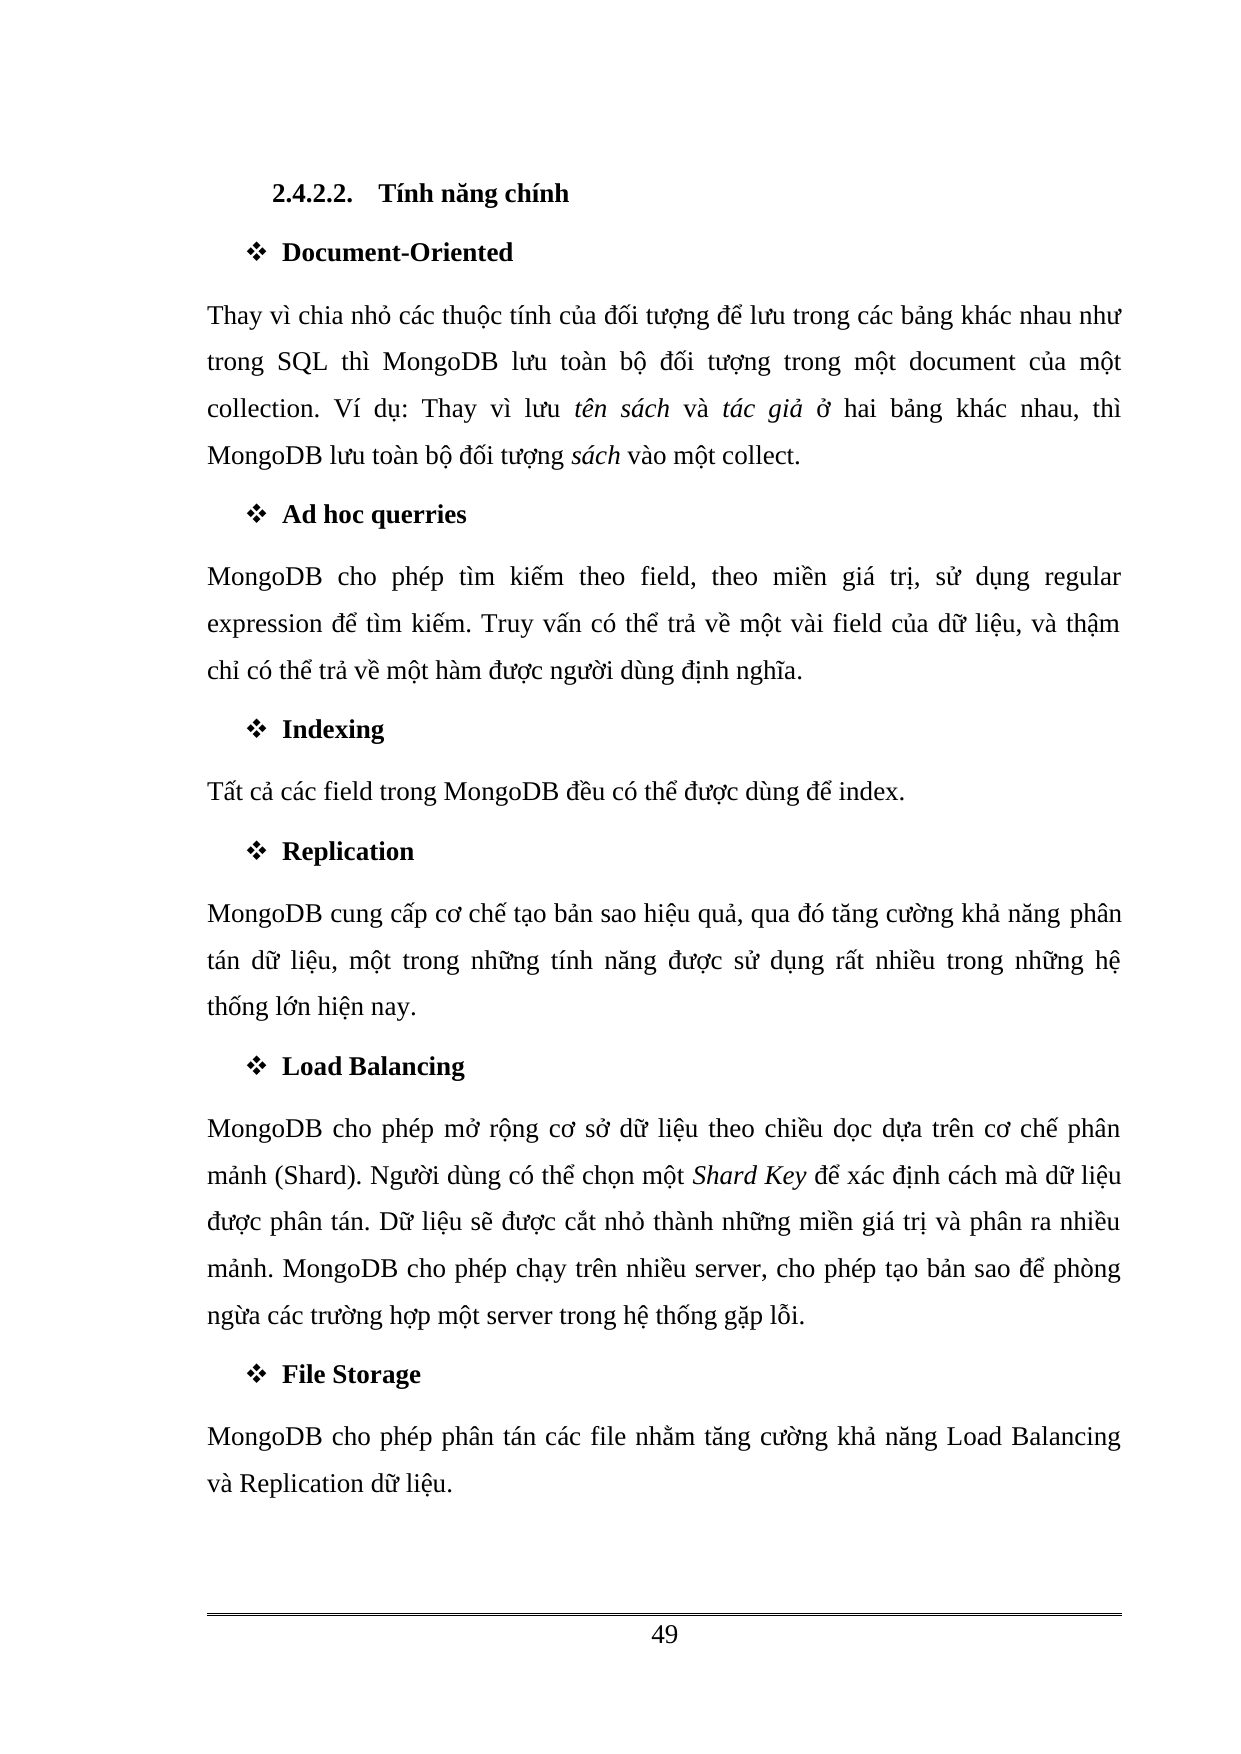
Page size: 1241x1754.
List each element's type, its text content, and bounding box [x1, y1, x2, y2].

list Ad hoc querries [244, 498, 1122, 529]
text MongoDB cung cấp cơ chế tạo bản sao hiệu quả, qua đó tăng cường khả năng phân tán dữ liệu, một trong những tính năng được sử dụng rất nhiều trong những hệ thống lớn hiện nay. [207, 897, 1122, 1022]
list Replication [244, 835, 1122, 866]
text MongoDB cho phép mở rộng cơ sở dữ liệu theo chiều dọc dựa trên cơ chế phân mảnh (Shard). Người dùng có thể chọn một Shard Key để xác định cách mà dữ liệu được phân tán. Dữ liệu sẽ được cắt nhỏ thành những miền giá trị và phân ra nhiều mảnh. MongoDB cho phép chạy trên nhiều server, cho phép tạo bản sao để phòng ngừa các trường hợp một server trong hệ thống gặp lỗi. [207, 1112, 1122, 1330]
list Load Balancing [244, 1050, 1122, 1081]
subtitle Tính năng chính [272, 177, 1122, 208]
list File Storage [244, 1358, 1122, 1389]
list Indexing [244, 713, 1122, 744]
text MongoDB cho phép phân tán các file nhằm tăng cường khả năng Load Balancing và Replication dữ liệu. [207, 1421, 1122, 1498]
text MongoDB cho phép tìm kiếm theo field, theo miền giá trị, sử dụng regular expression để tìm kiếm. Truy vấn có thể trả về một vài field của dữ liệu, và thậm chỉ có thể trả về một hàm được người dùng định nghĩa. [207, 561, 1122, 685]
list Document-Oriented [244, 236, 1122, 268]
text Thay vì chia nhỏ các thuộc tính của đối tượng để lưu trong các bảng khác nhau như trong SQL thì MongoDB lưu toàn bộ đối tượng trong một document của một collection. Ví dụ: Thay vì lưu tên sách và tác giả ở hai bảng khác nhau, thì MongoDB lưu toàn bộ đối tượng sách vào một collect. [207, 299, 1122, 470]
text Tất cả các field trong MongoDB đều có thể được dùng để index. [207, 776, 1122, 807]
